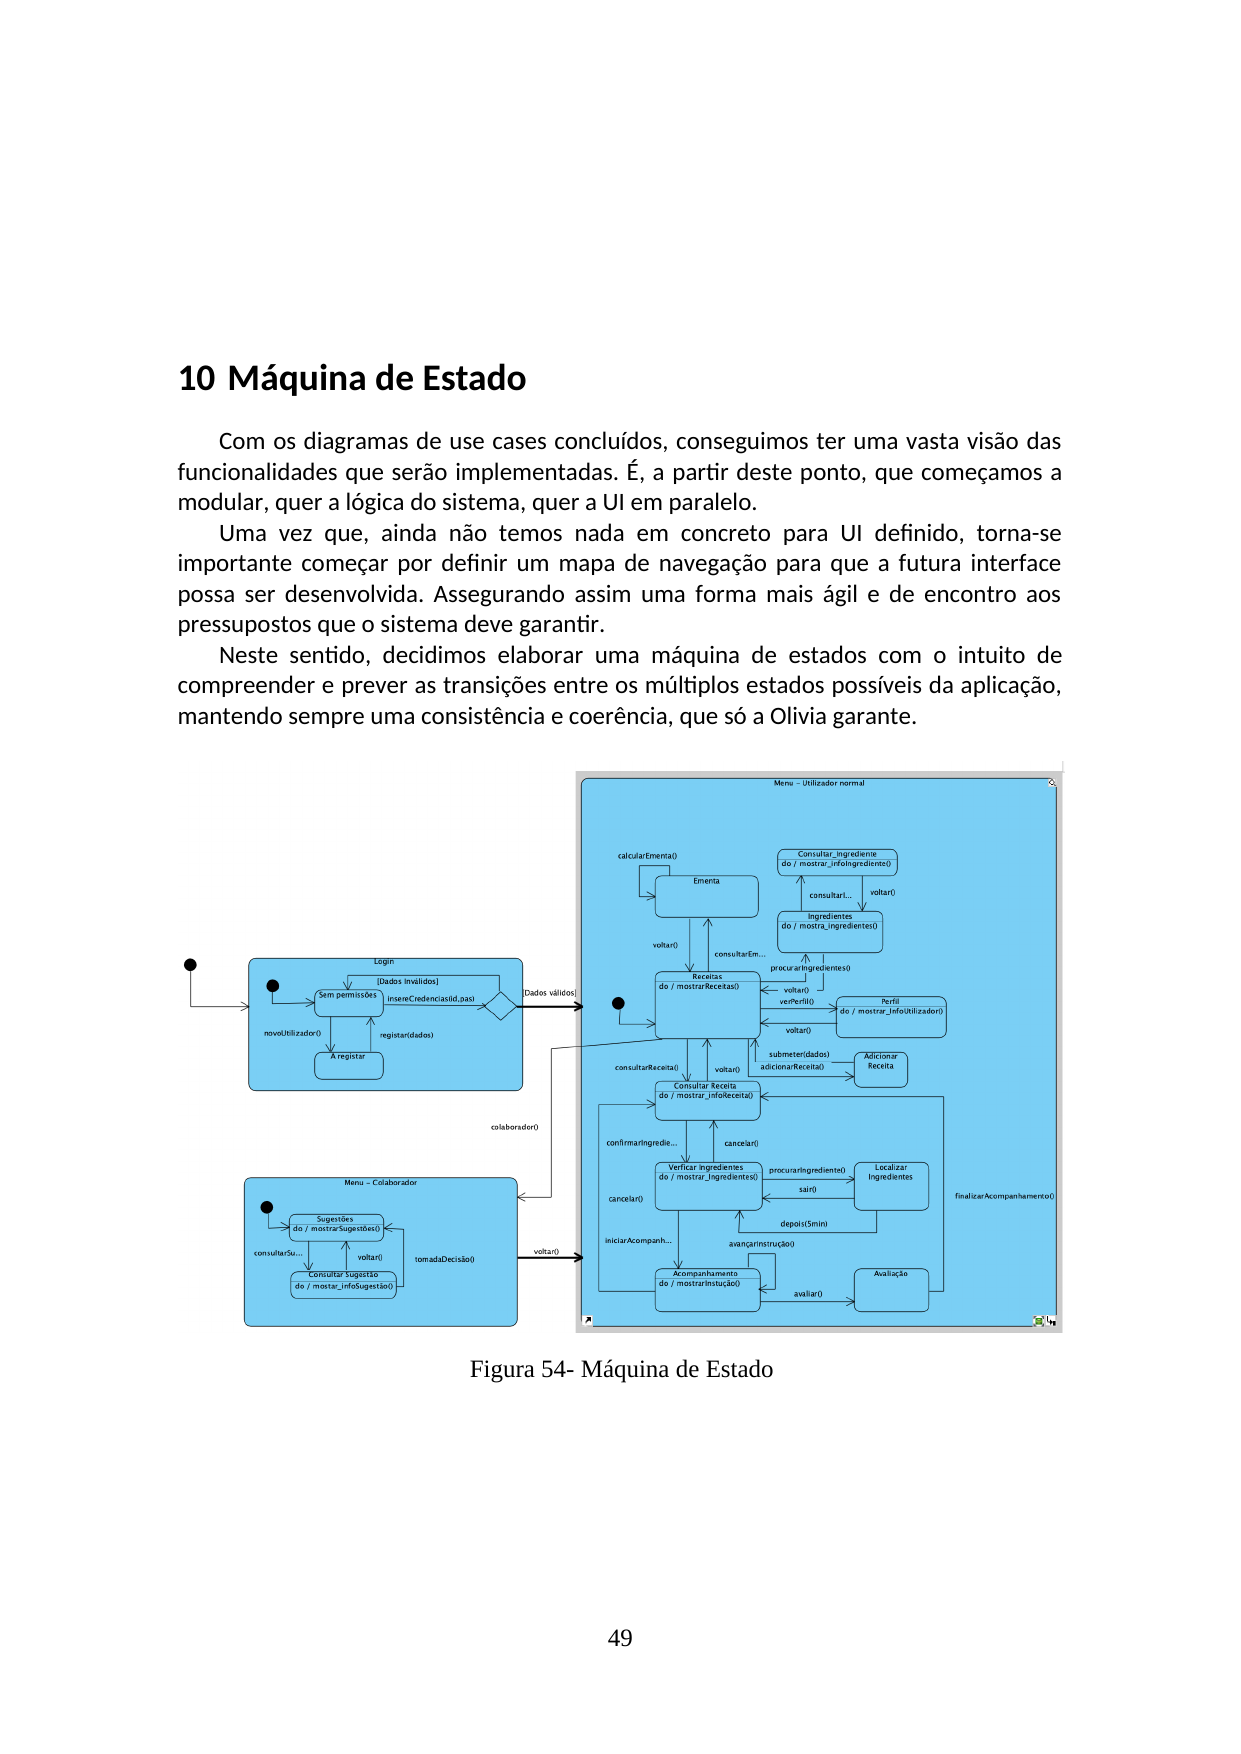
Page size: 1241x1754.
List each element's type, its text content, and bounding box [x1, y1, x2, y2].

list Máquina de Estado [177, 354, 1063, 400]
text Uma vez que, ainda não temos nada em concreto para UI definido, torna-se importante começar por definir um mapa de navegação para que a futura interface possa ser desenvolvida. Assegurando assim uma forma mais ágil e de encontro aos pressupostos que o sistema deve garantir. [177, 517, 1063, 639]
text Neste sentido, decidimos elaborar uma máquina de estados com o intuito de compreender e prever as transições entre os múltiplos estados possíveis da aplicação, mantendo sempre uma consistência e coerência, que só a Olivia garante. [177, 639, 1063, 730]
picture [177, 761, 1065, 1333]
text Com os diagramas de use cases concluídos, conseguimos ter uma vasta visão das funcionalidades que serão implementadas. É, a partir deste ponto, que começamos a modular, quer a lógica do sistema, quer a UI em paralelo. [177, 425, 1063, 517]
